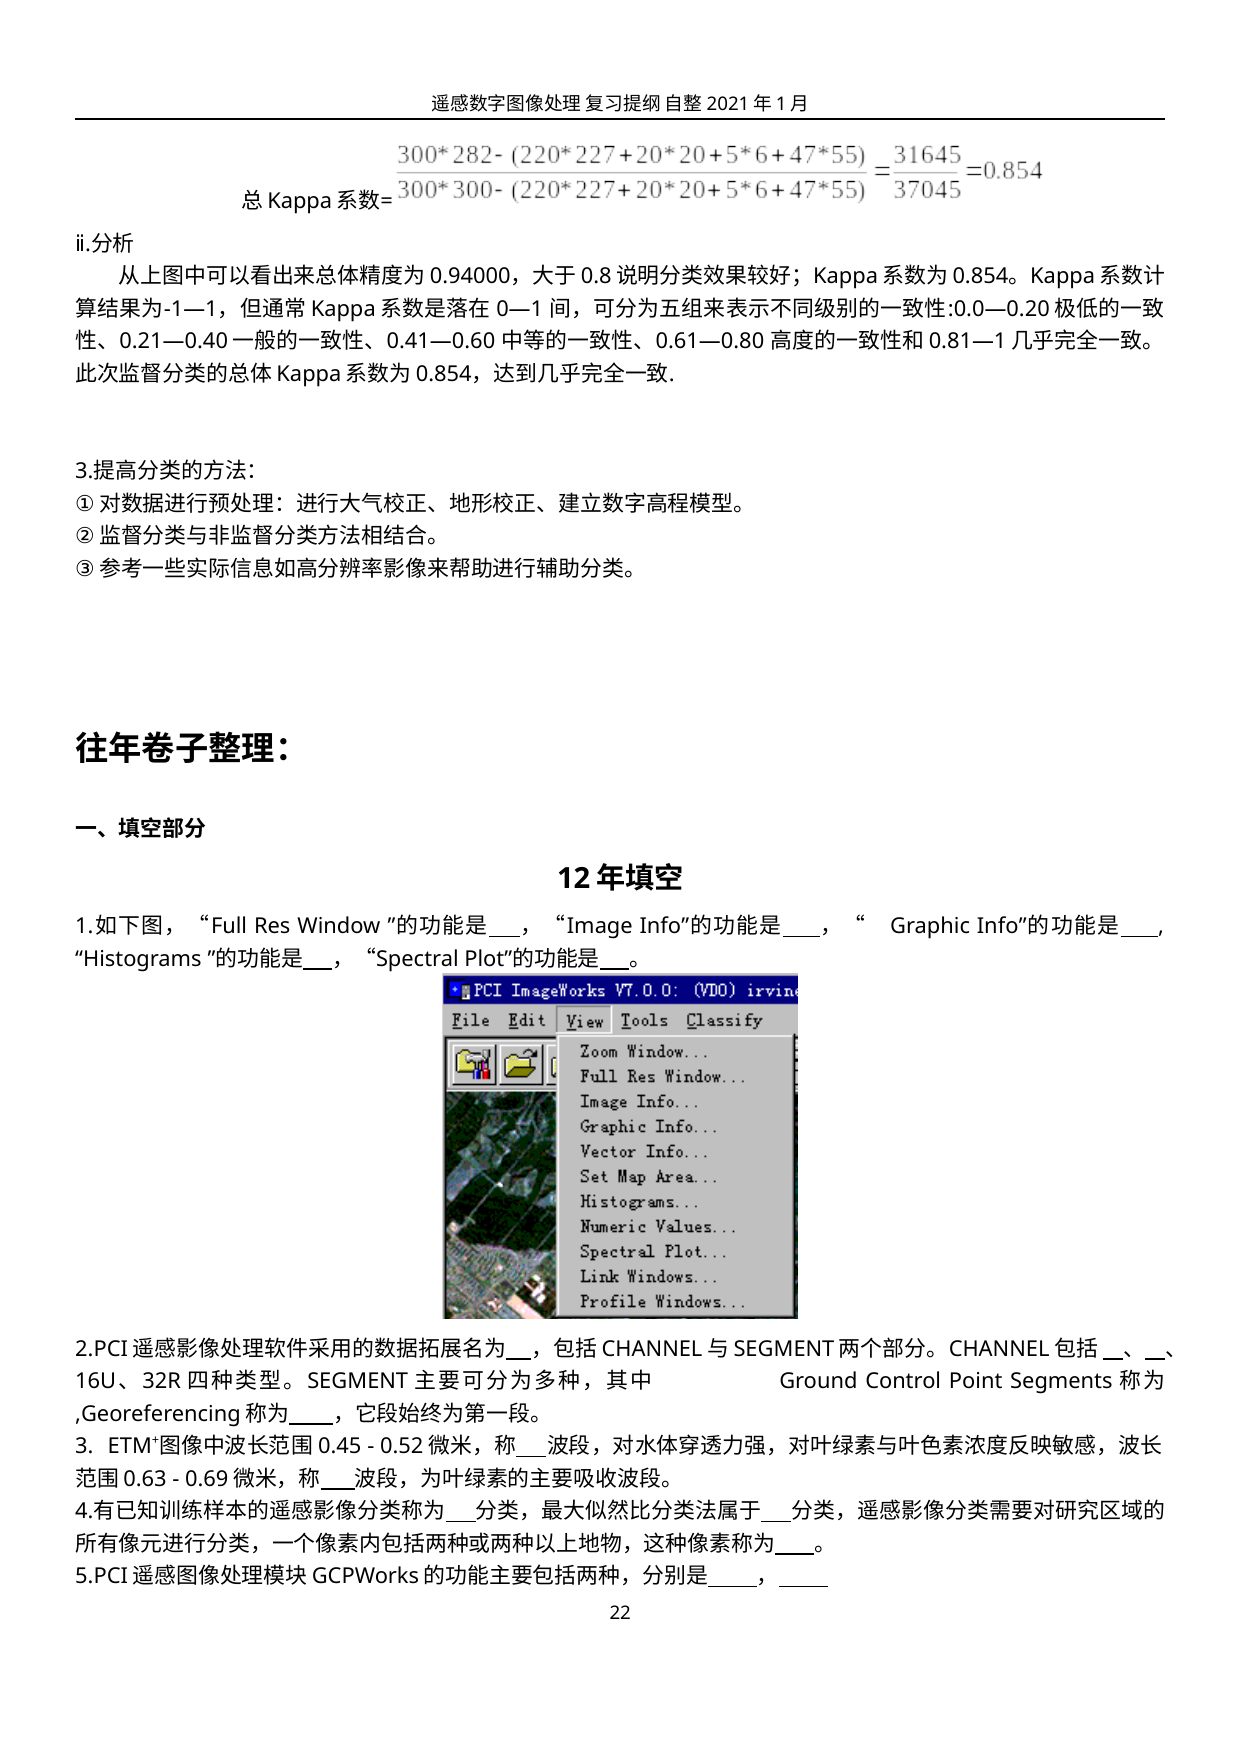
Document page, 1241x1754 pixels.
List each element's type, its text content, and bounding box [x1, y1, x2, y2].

picture [442, 973, 798, 1319]
text 12年填空 [75, 843, 1165, 908]
text 总Kappa系数= [75, 128, 1165, 226]
text 从上图中可以看出来总体精度为0.94000，大于0.8说明分类效果较好；Kappa系数为0.854。Kappa系数计算结果为-1—1，但通常Kappa系数是落在 0—1 间，可分为五组来表示不同级别的一致性:0.0—0.20极低的一致性、0.21—0.40一般的一致性、0.41—0.60 中等的一致性、0.61—0.80 高度的一致性和0.81—1几乎完全一致。此次监督分类的总体Kappa系数为0.854，达到几乎完全一致. [75, 258, 1165, 388]
text 4.有已知训练样本的遥感影像分类称为 分类，最大似然比分类法属于 分类，遥感影像分类需要对研究区域的所有像元进行分类，一个像素内包括两种或两种以上地物，这种像素称为 。 [75, 1493, 1165, 1558]
text ②监督分类与非监督分类方法相结合。 [75, 518, 1165, 551]
list ETM+图像中波长范围0.45 - 0.52微米，称 波段，对水体穿透力强，对叶绿素与叶色素浓度反映敏感，波长范围0.63 - 0.69微米，称 波段，为叶绿素的主要吸收波段。 [75, 1428, 1165, 1493]
text 一、填空部分 [75, 811, 1165, 843]
text ①对数据进行预处理：进行大气校正、地形校正、建立数字高程模型。 [75, 486, 1165, 518]
text 5.PCI遥感图像处理模块GCPWorks的功能主要包括两种，分别是 ， [75, 1558, 1165, 1591]
text 往年卷子整理： [75, 713, 1165, 778]
text 1.如下图，“Full Res Window ”的功能是 ，“Image Info”的功能是 ，“ Graphic Info”的功能是 ,“Histograms ”的功能是 ，“Spectral Plot”的功能是 。 [75, 908, 1165, 973]
text ⅱ.分析 [75, 226, 1165, 258]
text ③参考一些实际信息如高分辨率影像来帮助进行辅助分类。 [75, 551, 1165, 583]
text 2.PCI遥感影像处理软件采用的数据拓展名为 ，包括CHANNEL与SEGMENT两个部分。CHANNEL包括 、 、16U、32R四种类型。SEGMENT主要可分为多种，其中 Ground Control Point Segments称为 ,Georeferencing称为 ，它段始终为第一段。 [75, 1331, 1165, 1428]
text 3.提高分类的方法： [75, 453, 1165, 486]
